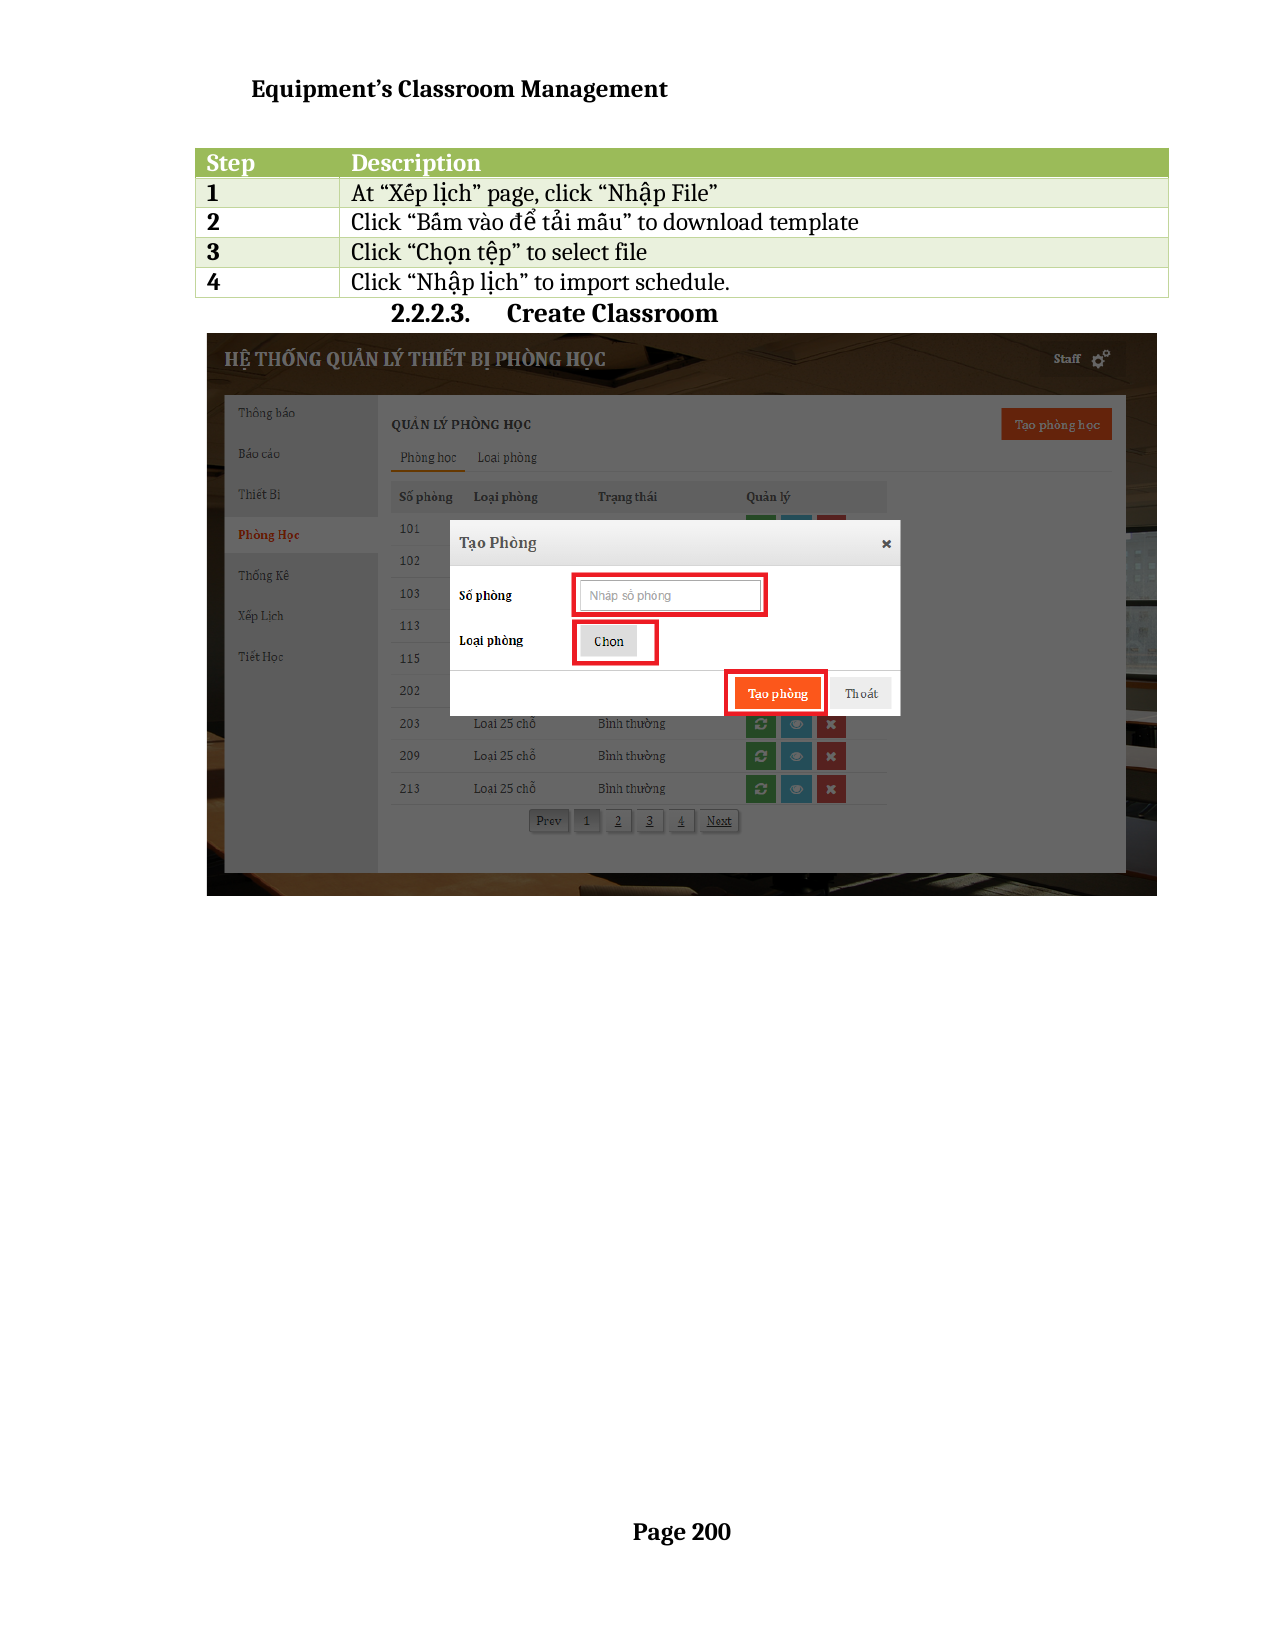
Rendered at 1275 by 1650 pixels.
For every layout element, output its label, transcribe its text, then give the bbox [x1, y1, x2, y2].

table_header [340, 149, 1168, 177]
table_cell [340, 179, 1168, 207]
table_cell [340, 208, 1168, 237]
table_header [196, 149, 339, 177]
list Create Classroom [391, 298, 1157, 329]
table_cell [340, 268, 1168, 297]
picture [206, 333, 1157, 896]
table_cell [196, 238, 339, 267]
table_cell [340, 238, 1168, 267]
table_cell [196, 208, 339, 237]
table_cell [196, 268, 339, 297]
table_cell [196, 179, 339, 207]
